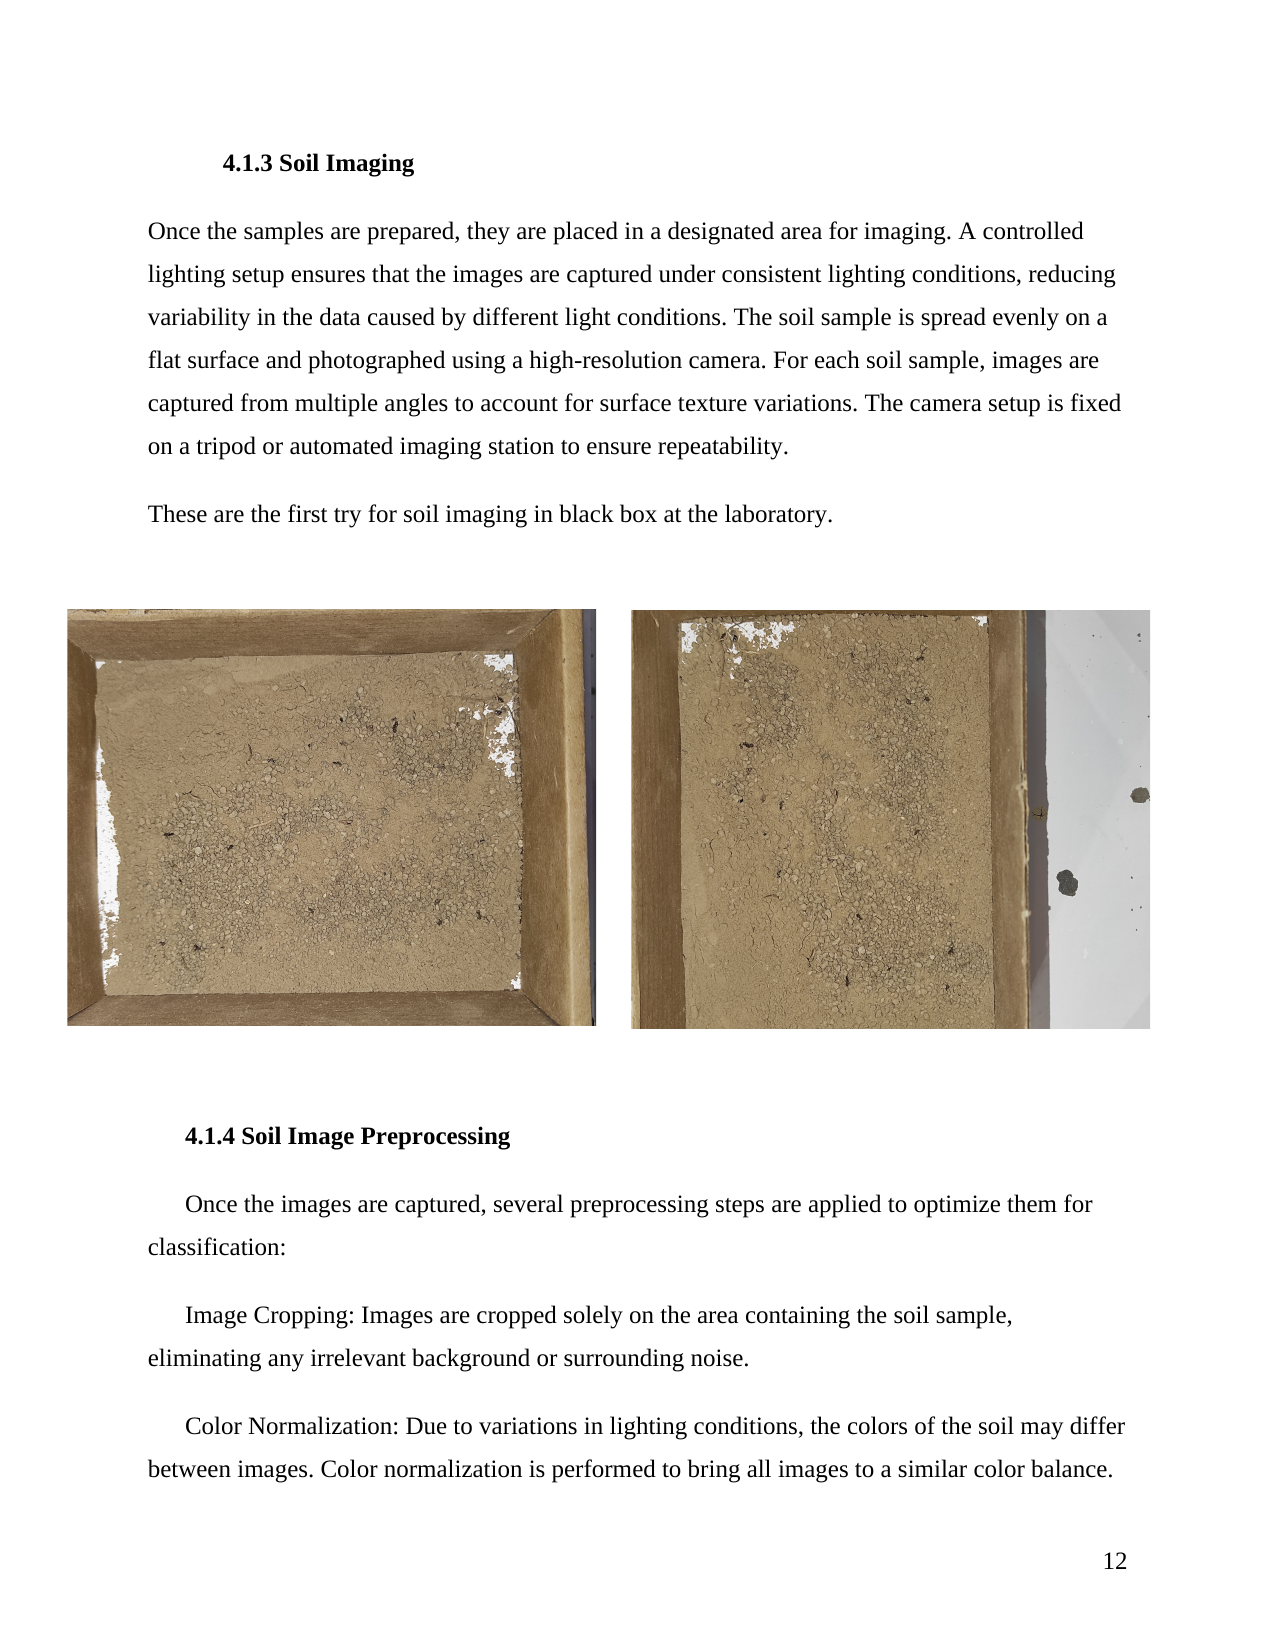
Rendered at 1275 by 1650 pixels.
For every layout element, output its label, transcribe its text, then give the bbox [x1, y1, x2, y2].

text These are the first try for soil imaging in black box at the laboratory. [148, 499, 1127, 528]
text Once the samples are prepared, they are placed in a designated area for imaging. A controlled lighting setup ensures that the images are captured under consistent lighting conditions, reducing variability in the data caused by different light conditions. The soil sample is spread evenly on a flat surface and photographed using a high-resolution camera. For each soil sample, images are captured from multiple angles to account for surface texture variations. The camera setup is fixed on a tripod or automated imaging station to ensure repeatability. [148, 216, 1127, 460]
picture [67, 609, 597, 1026]
text Color Normalization: Due to variations in lighting conditions, the colors of the soil may differ between images. Color normalization is performed to bring all images to a similar color balance. [148, 1411, 1127, 1483]
text 4.1.3 Soil Imaging [148, 148, 1127, 176]
picture [631, 610, 1150, 1029]
text 4.1.4 Soil Image Preprocessing [148, 1121, 1127, 1149]
text Once the images are captured, several preprocessing steps are applied to optimize them for classification: [148, 1189, 1127, 1261]
text Image Cropping: Images are cropped solely on the area containing the soil sample, eliminating any irrelevant background or surrounding noise. [148, 1300, 1127, 1372]
